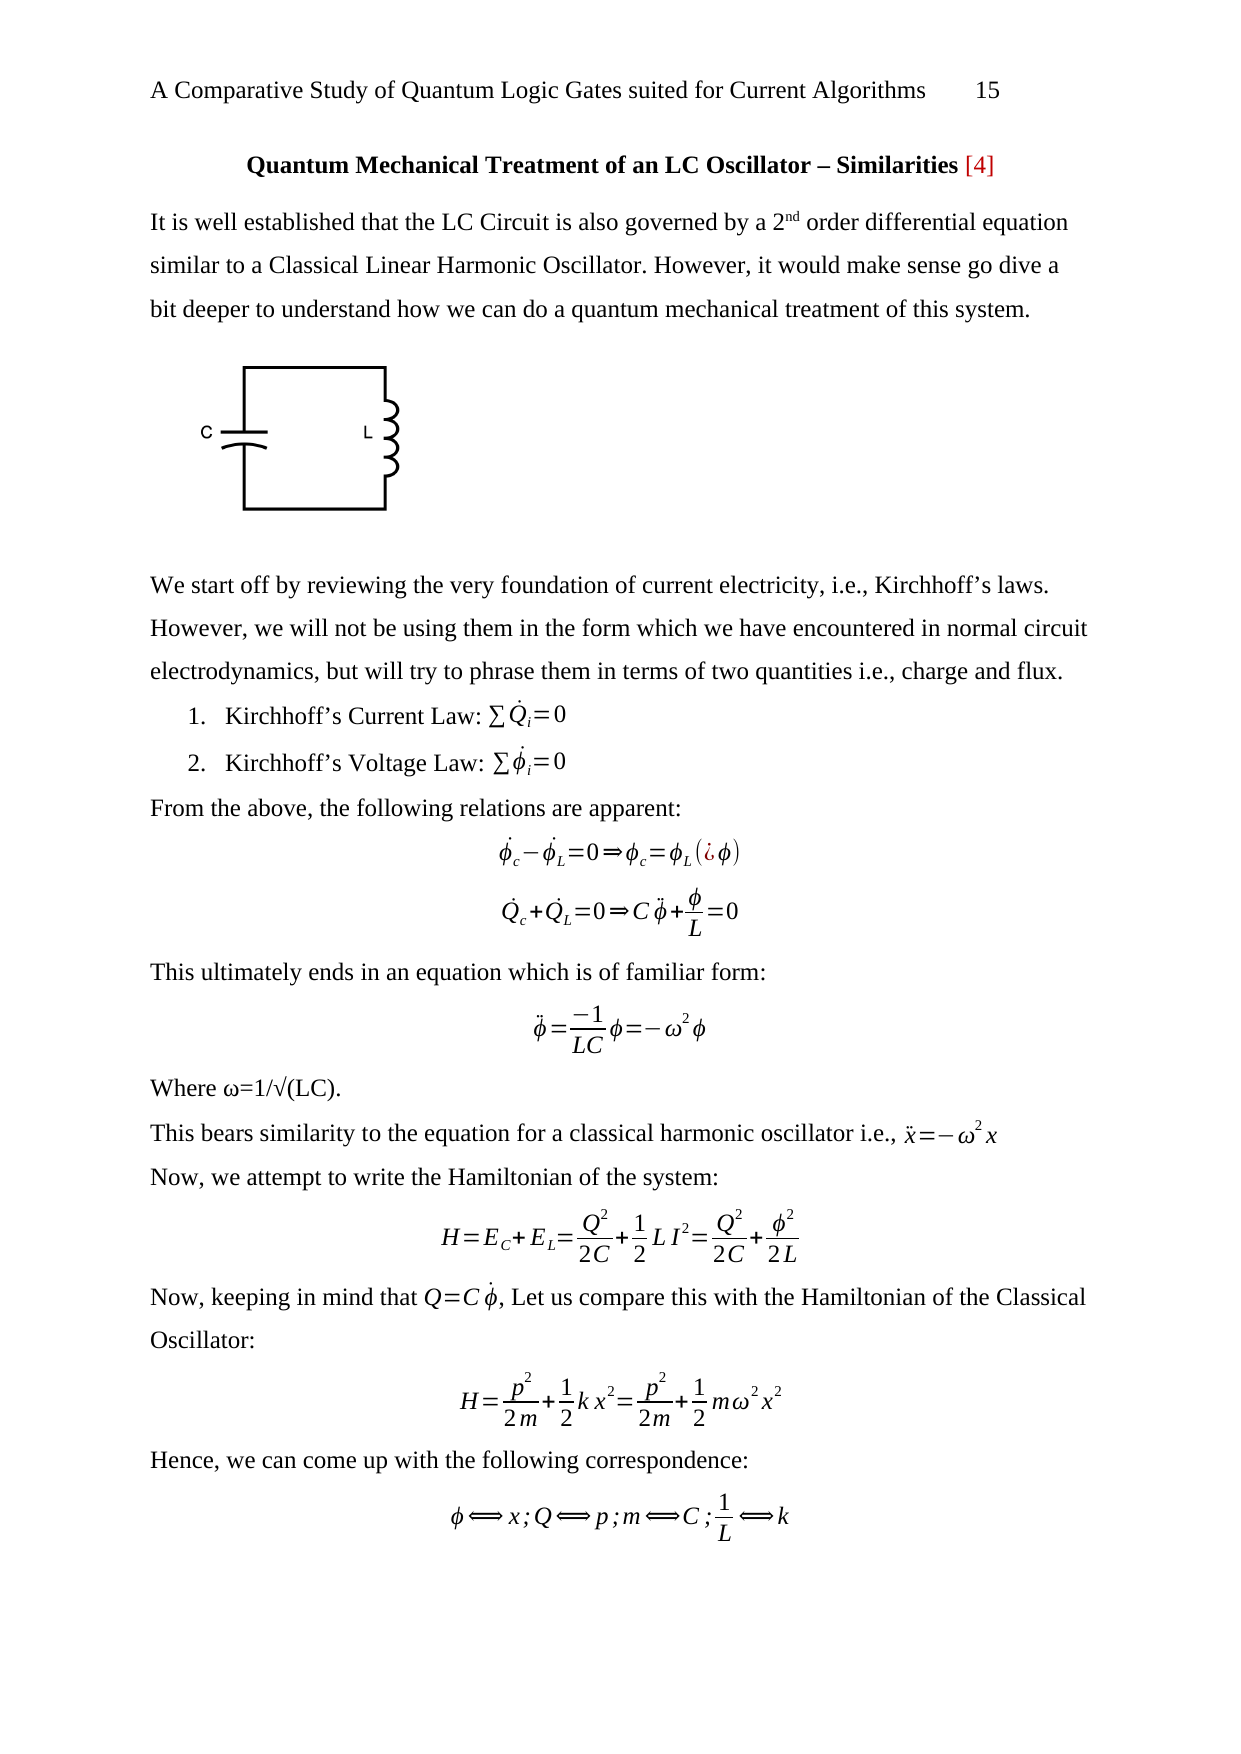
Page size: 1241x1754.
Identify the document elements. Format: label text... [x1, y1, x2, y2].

text Where ω=1/√(LC). [150, 1073, 1090, 1102]
text It is well established that the LC Circuit is also governed by a 2nd order differential equation similar to a Classical Linear Harmonic Oscillator. However, it would make sense go dive a bit deeper to understand how we can do a quantum mechanical treatment of this system. [150, 207, 1090, 322]
text Now, we attempt to write the Hamiltonian of the system: [150, 1162, 1090, 1191]
list Kirchhoff’s Voltage Law: [187, 746, 1090, 778]
text We start off by reviewing the very foundation of current electricity, i.e., Kirchhoff’s laws. However, we will not be using them in the form which we have encountered in normal circuit electrodynamics, but will try to phrase them in terms of two quantities i.e., charge and flux. [150, 570, 1090, 685]
list Kirchhoff’s Current Law: [187, 699, 1090, 731]
text Now, keeping in mind that , Let us compare this with the Hamiltonian of the Classical Oscillator: [150, 1282, 1090, 1354]
text This bears similarity to the equation for a classical harmonic oscillator i.e., [150, 1117, 1090, 1148]
text From the above, the following relations are apparent: [150, 793, 1090, 822]
text Hence, we can come up with the following correspondence: [150, 1445, 1090, 1474]
subtitle Quantum Mechanical Treatment of an LC Oscillator – Similarities [4] [150, 150, 1090, 179]
picture [150, 336, 432, 556]
text This ultimately ends in an equation which is of familiar form: [150, 957, 1090, 986]
